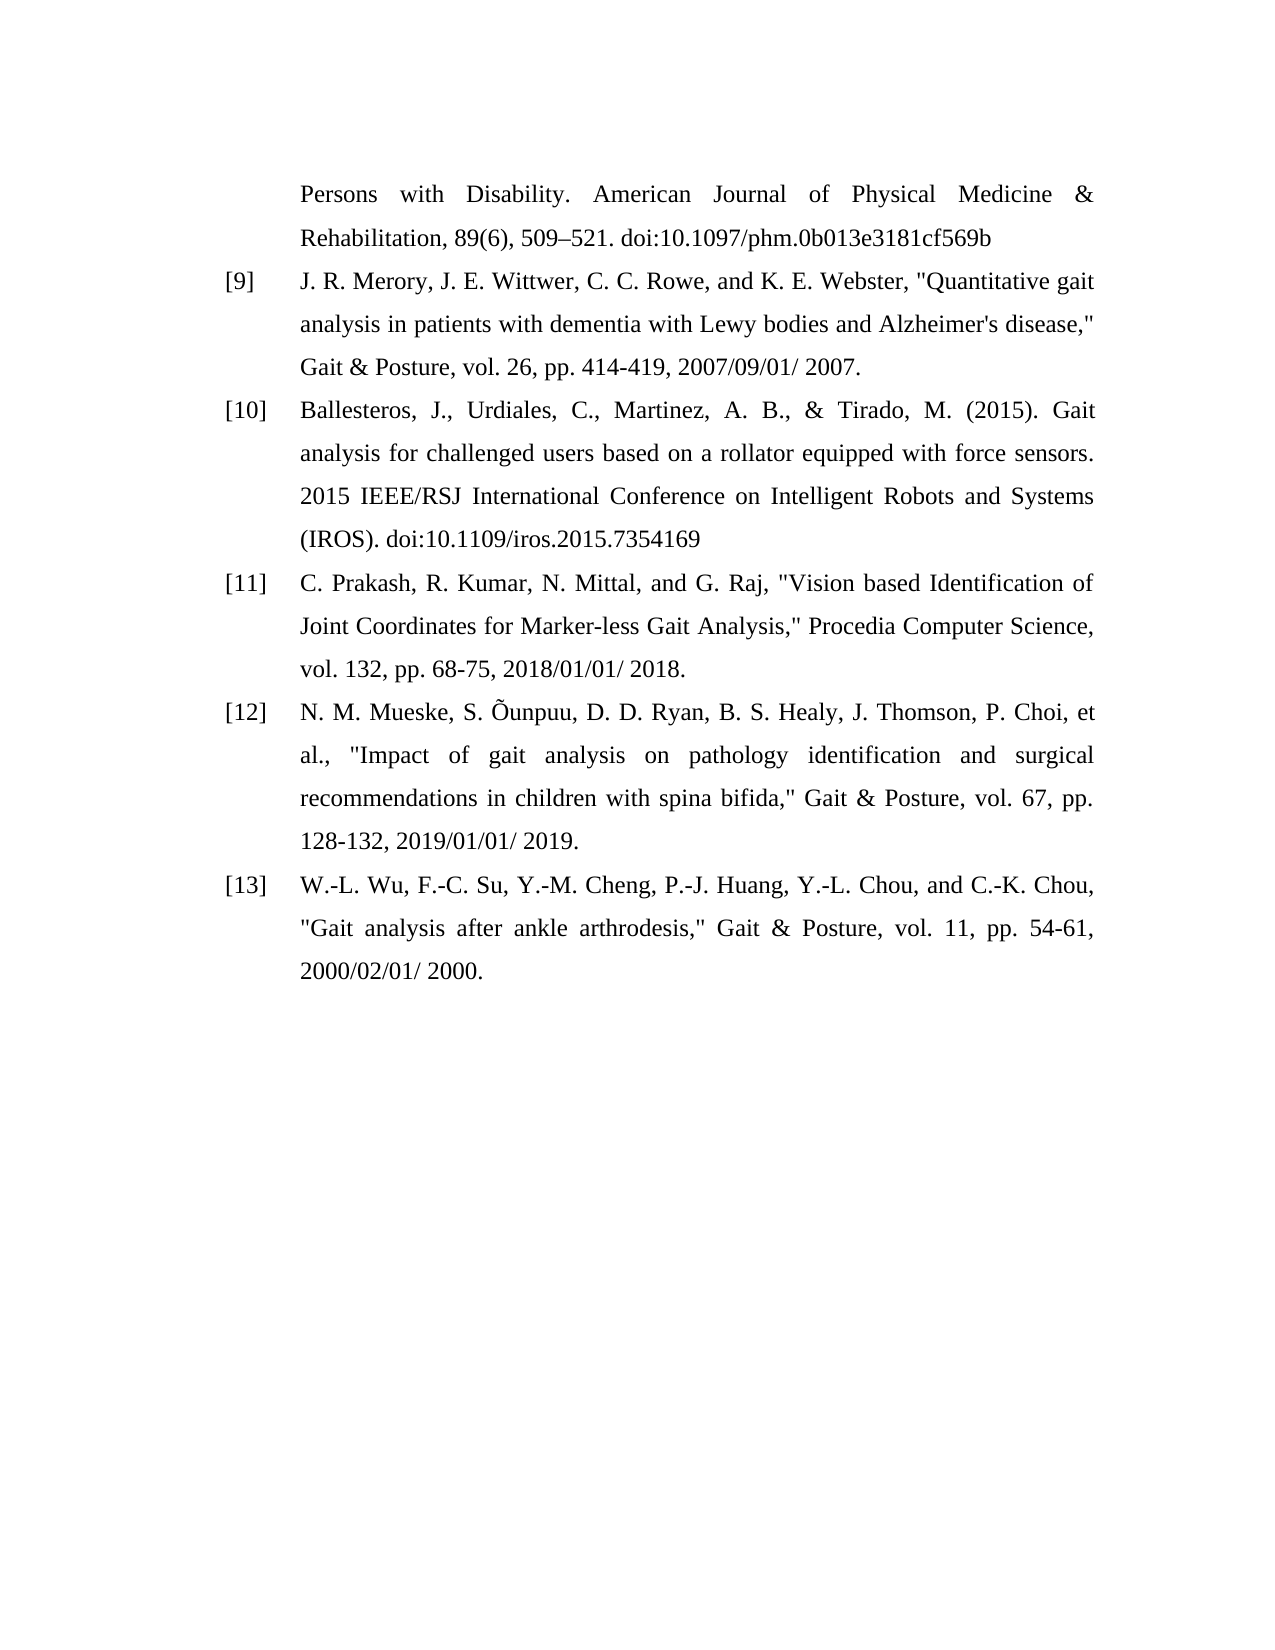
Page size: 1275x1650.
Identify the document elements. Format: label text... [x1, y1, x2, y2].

list Ballesteros, J., Urdiales, C., Martinez, A. B., & Tirado, M. (2015). Gait analysis for challenged users based on a rollator equipped with force sensors. 2015 IEEE/RSJ International Conference on Intelligent Robots and Systems (IROS). doi:10.1109/iros.2015.7354169 [225, 395, 1095, 553]
text Persons with Disability. American Journal of Physical Medicine & Rehabilitation, 89(6), 509–521. doi:10.1097/phm.0b013e3181cf569b [300, 179, 1095, 251]
list J. R. Merory, J. E. Wittwer, C. C. Rowe, and K. E. Webster, "Quantitative gait analysis in patients with dementia with Lewy bodies and Alzheimer's disease," Gait & Posture, vol. 26, pp. 414-419, 2007/09/01/ 2007. [225, 266, 1095, 381]
list C. Prakash, R. Kumar, N. Mittal, and G. Raj, "Vision based Identification of Joint Coordinates for Marker-less Gait Analysis," Procedia Computer Science, vol. 132, pp. 68-75, 2018/01/01/ 2018. [225, 568, 1095, 683]
list N. M. Mueske, S. Õunpuu, D. D. Ryan, B. S. Healy, J. Thomson, P. Choi, et al., "Impact of gait analysis on pathology identification and surgical recommendations in children with spina bifida," Gait & Posture, vol. 67, pp. 128-132, 2019/01/01/ 2019. [225, 697, 1095, 855]
list W.-L. Wu, F.-C. Su, Y.-M. Cheng, P.-J. Huang, Y.-L. Chou, and C.-K. Chou, "Gait analysis after ankle arthrodesis," Gait & Posture, vol. 11, pp. 54-61, 2000/02/01/ 2000. [225, 870, 1096, 985]
